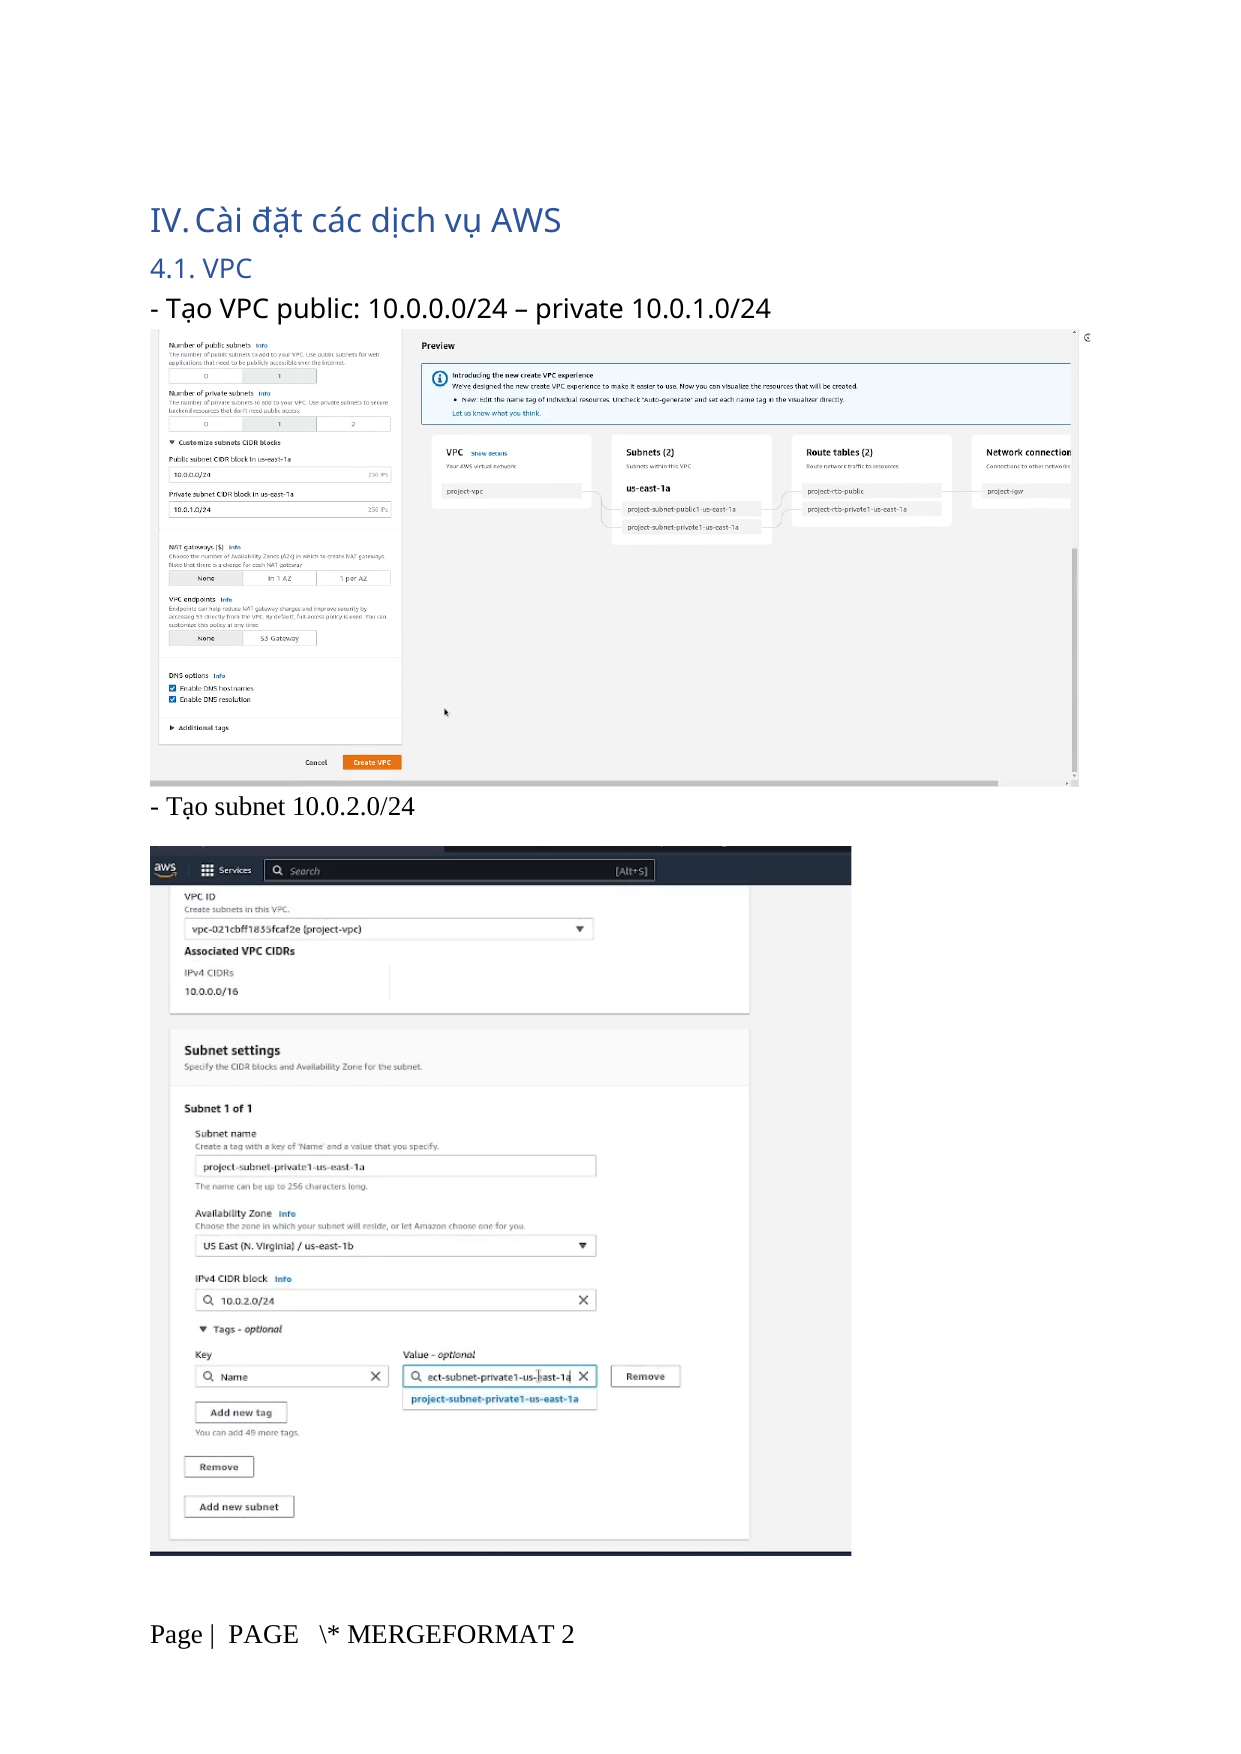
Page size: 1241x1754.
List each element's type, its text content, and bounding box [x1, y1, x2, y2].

subtitle Cài đặt các dịch vụ AWS [150, 197, 1090, 242]
subtitle 4.1. VPC - Tạo VPC public: 10.0.0.0/24 – private 10.0.1.0/24 [150, 250, 1090, 329]
text - Tạo subnet 10.0.2.0/24 [150, 789, 1090, 821]
picture [150, 846, 852, 1556]
picture [150, 329, 1091, 787]
